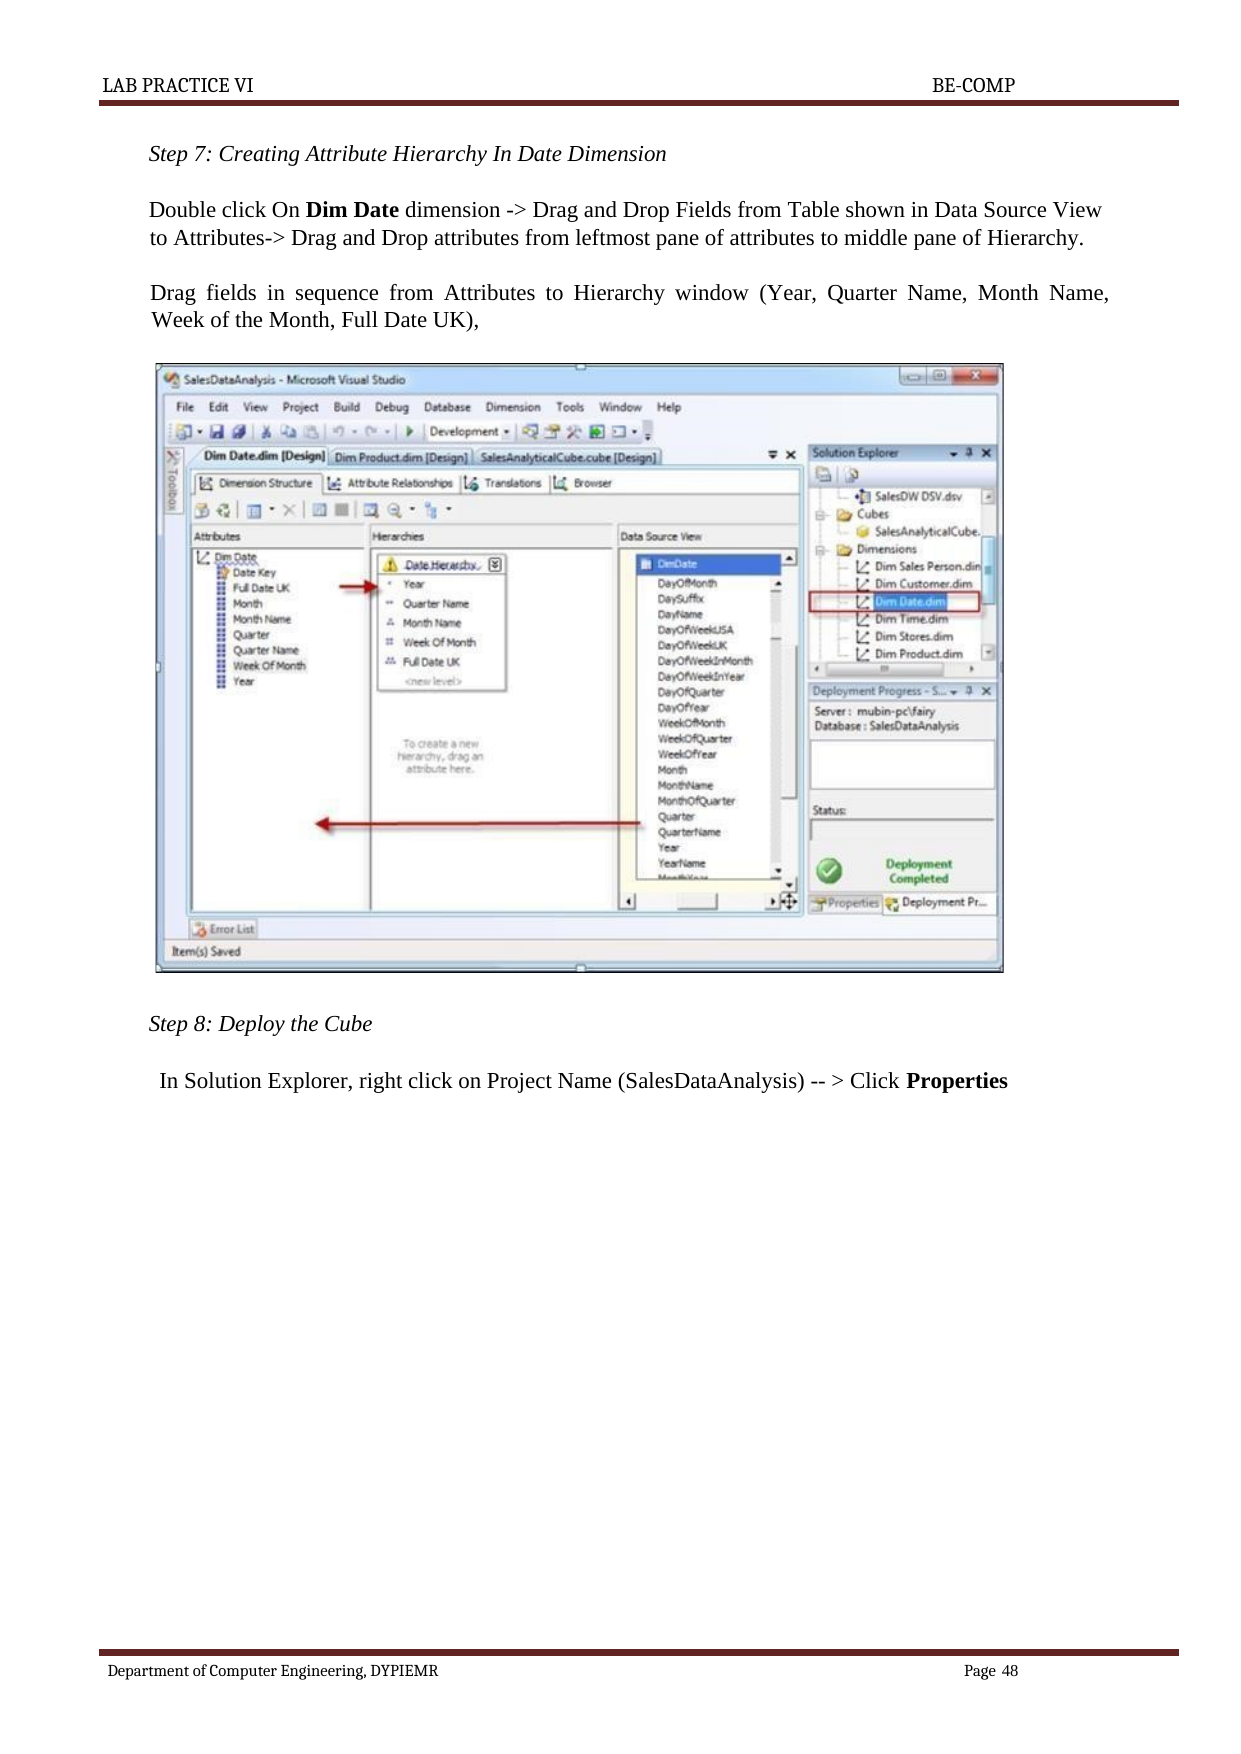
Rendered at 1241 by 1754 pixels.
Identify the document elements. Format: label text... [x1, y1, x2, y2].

picture [155, 363, 1004, 973]
text In Solution Explorer, right click on Project Name (SalesDataAnalysis) -- > Click Properties [102, 1067, 1181, 1093]
text Double click On Dim Date dimension -> Drag and Drop Fields from Table shown in Data Source View to Attributes-> Drag and Drop attributes from leftmost pane of attributes to middle pane of Hierarchy. [148, 196, 1104, 250]
text Step 7: Creating Attribute Hierarchy In Date Dimension [148, 139, 1181, 166]
text Drag fields in sequence from Attributes to Hierarchy window (Year, Quarter Name, Month Name, Week of the Month, Full Date UK), [150, 279, 1112, 333]
text Step 8: Deploy the Cube [148, 1010, 1181, 1036]
